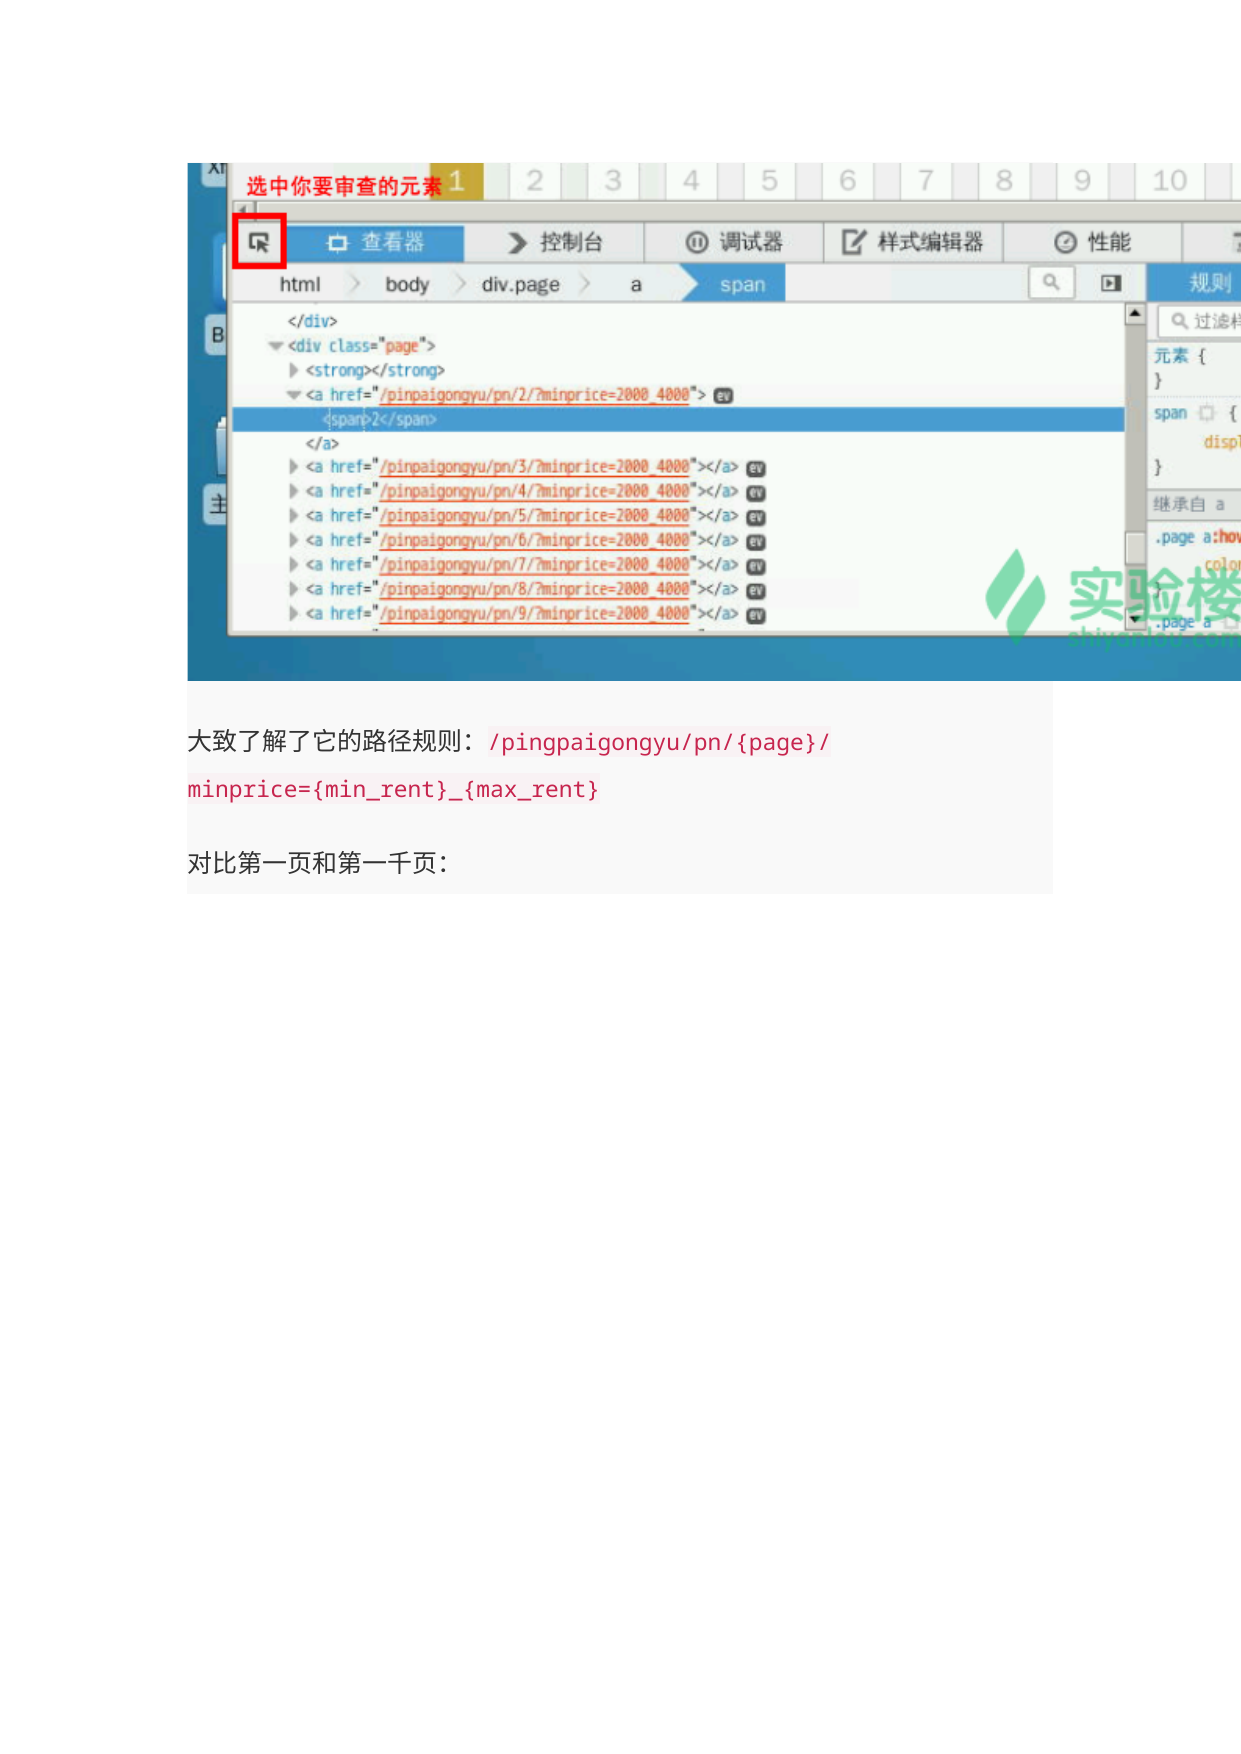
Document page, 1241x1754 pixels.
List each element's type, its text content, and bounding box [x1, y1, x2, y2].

picture [187, 163, 1241, 681]
text 对比第一页和第一千页： [187, 829, 1053, 894]
text 大致了解了它的路径规则：/pingpaigongyu/pn/{page}/minprice={min_rent}_{max_rent} [187, 707, 1053, 804]
